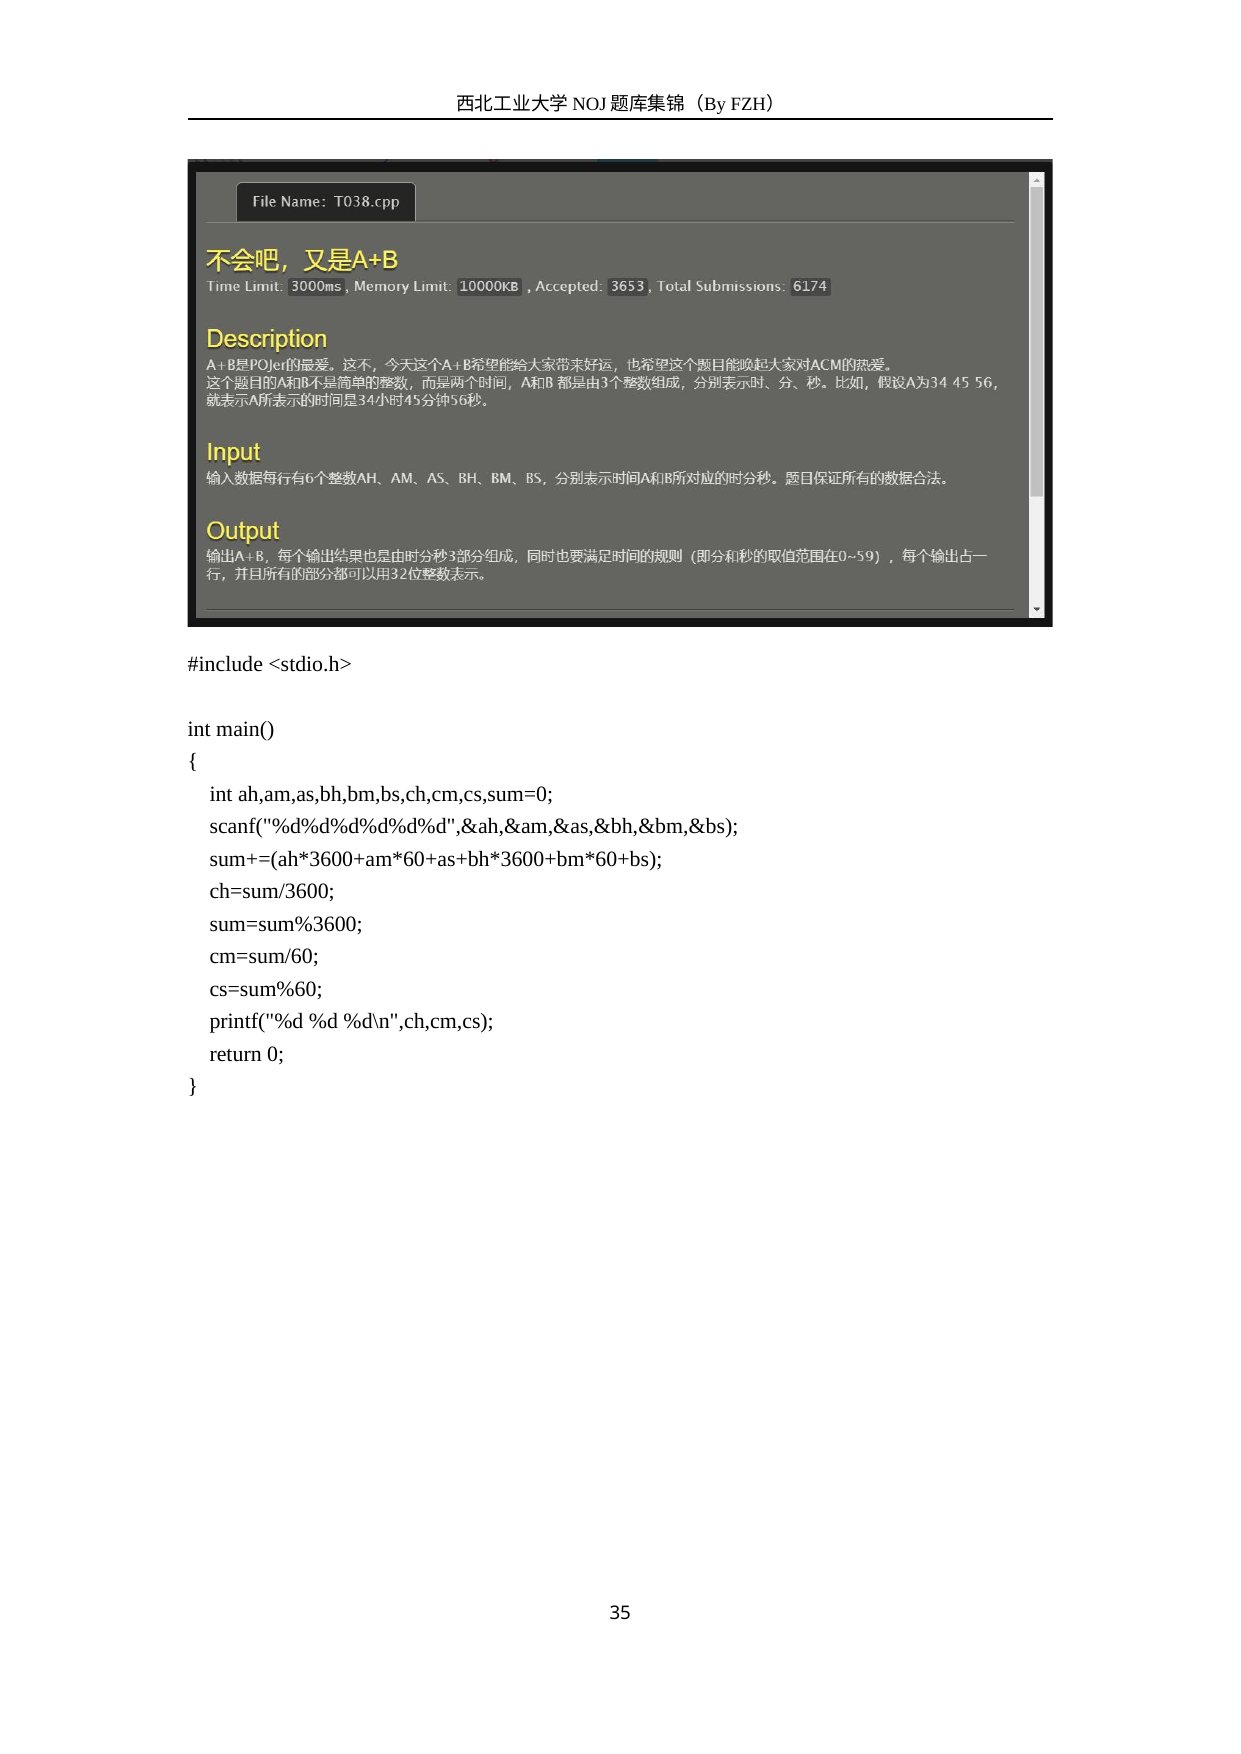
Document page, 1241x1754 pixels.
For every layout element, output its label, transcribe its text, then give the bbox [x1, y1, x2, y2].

text sum=sum%3600; [187, 907, 1053, 940]
text printf("%d %d %d\n",ch,cm,cs); [187, 1005, 1053, 1037]
text cm=sum/60; [187, 940, 1053, 972]
text sum+=(ah*3600+am*60+as+bh*3600+bm*60+bs); [187, 842, 1053, 875]
text #include <stdio.h> [187, 647, 1053, 680]
text int main() [187, 712, 1053, 745]
text return 0; [187, 1037, 1053, 1070]
text } [187, 1070, 1053, 1102]
text { [187, 745, 1053, 777]
text cs=sum%60; [187, 972, 1053, 1005]
text int ah,am,as,bh,bm,bs,ch,cm,cs,sum=0; [187, 777, 1053, 810]
picture [187, 159, 1053, 627]
text ch=sum/3600; [187, 875, 1053, 907]
text scanf("%d%d%d%d%d%d",&ah,&am,&as,&bh,&bm,&bs); [187, 810, 1053, 842]
